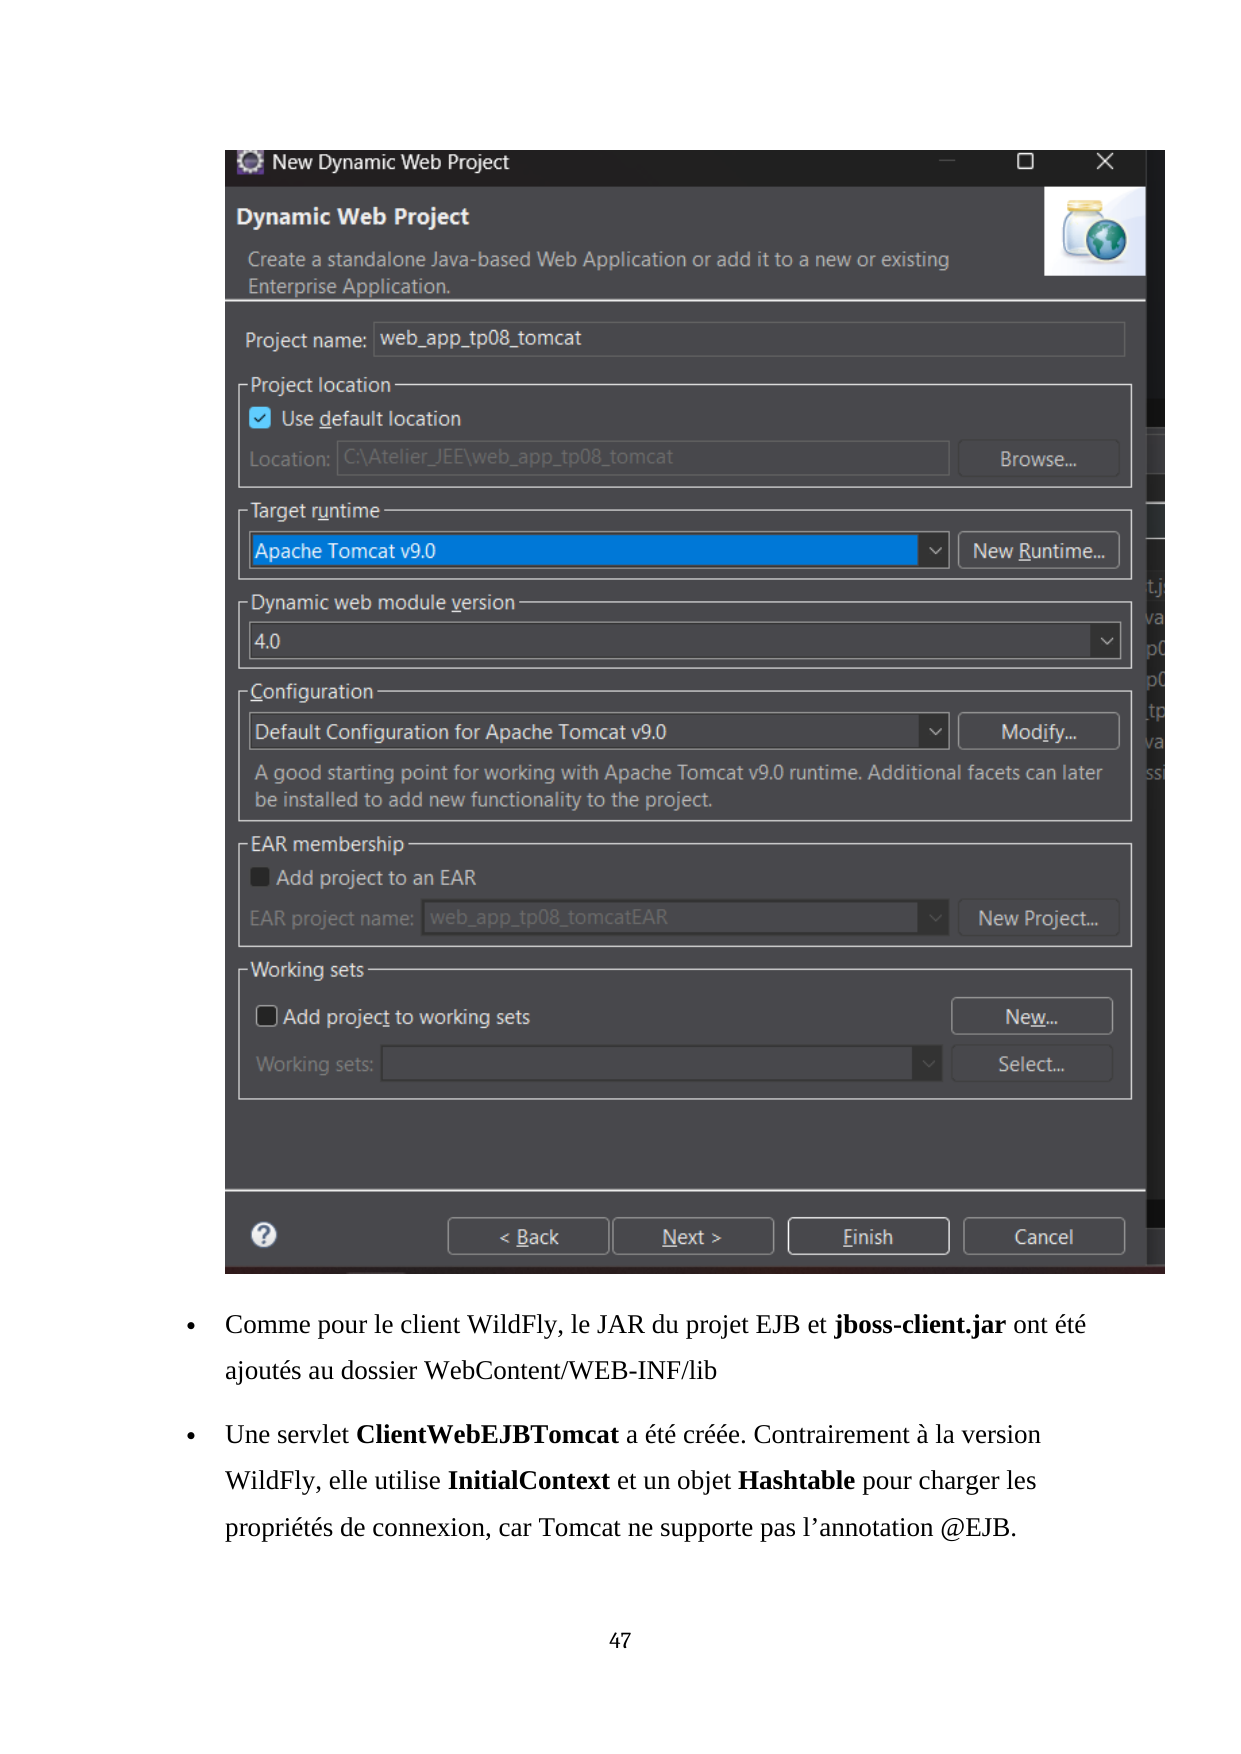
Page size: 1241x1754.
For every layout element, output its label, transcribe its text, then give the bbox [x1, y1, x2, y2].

picture [225, 150, 1165, 1274]
list Comme pour le client WildFly, le JAR du projet EJB et jboss-client.jar ont été ajoutés au dossier WebContent/WEB-INF/lib [187, 1308, 1090, 1386]
list Une servlet ClientWebEJBTomcat a été créée. Contrairement à la version WildFly, elle utilise InitialContext et un objet Hashtable pour charger les propriétés de connexion, car Tomcat ne supporte pas l’annotation @EJB. [187, 1418, 1090, 1542]
